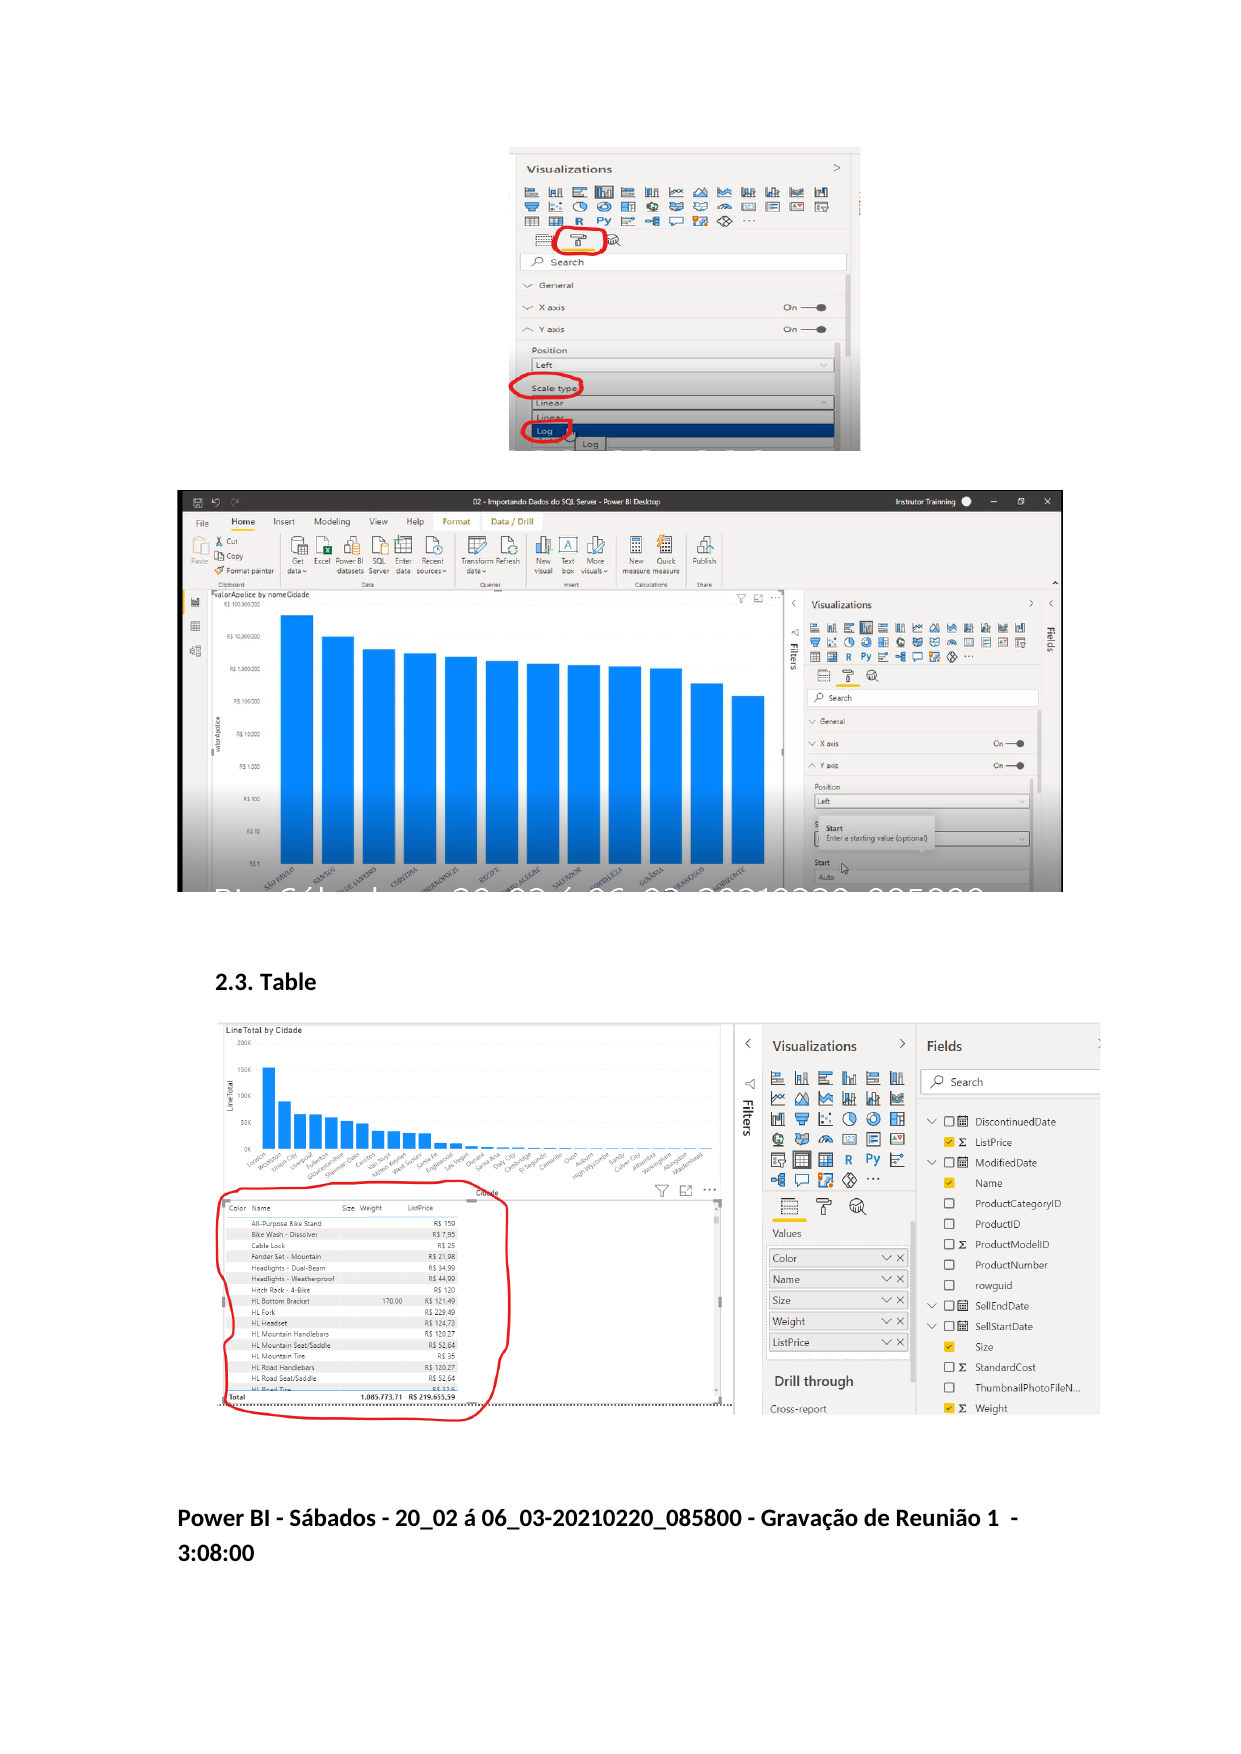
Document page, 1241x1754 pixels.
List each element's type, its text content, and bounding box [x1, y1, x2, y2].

picture [214, 1022, 1101, 1422]
picture [177, 490, 1063, 892]
list Table [215, 966, 1063, 997]
text Power BI - Sábados - 20_02 á 06_03-20210220_085800 - Gravação de Reunião 1 - 3:08:00 [177, 1502, 1063, 1568]
picture [507, 147, 861, 451]
